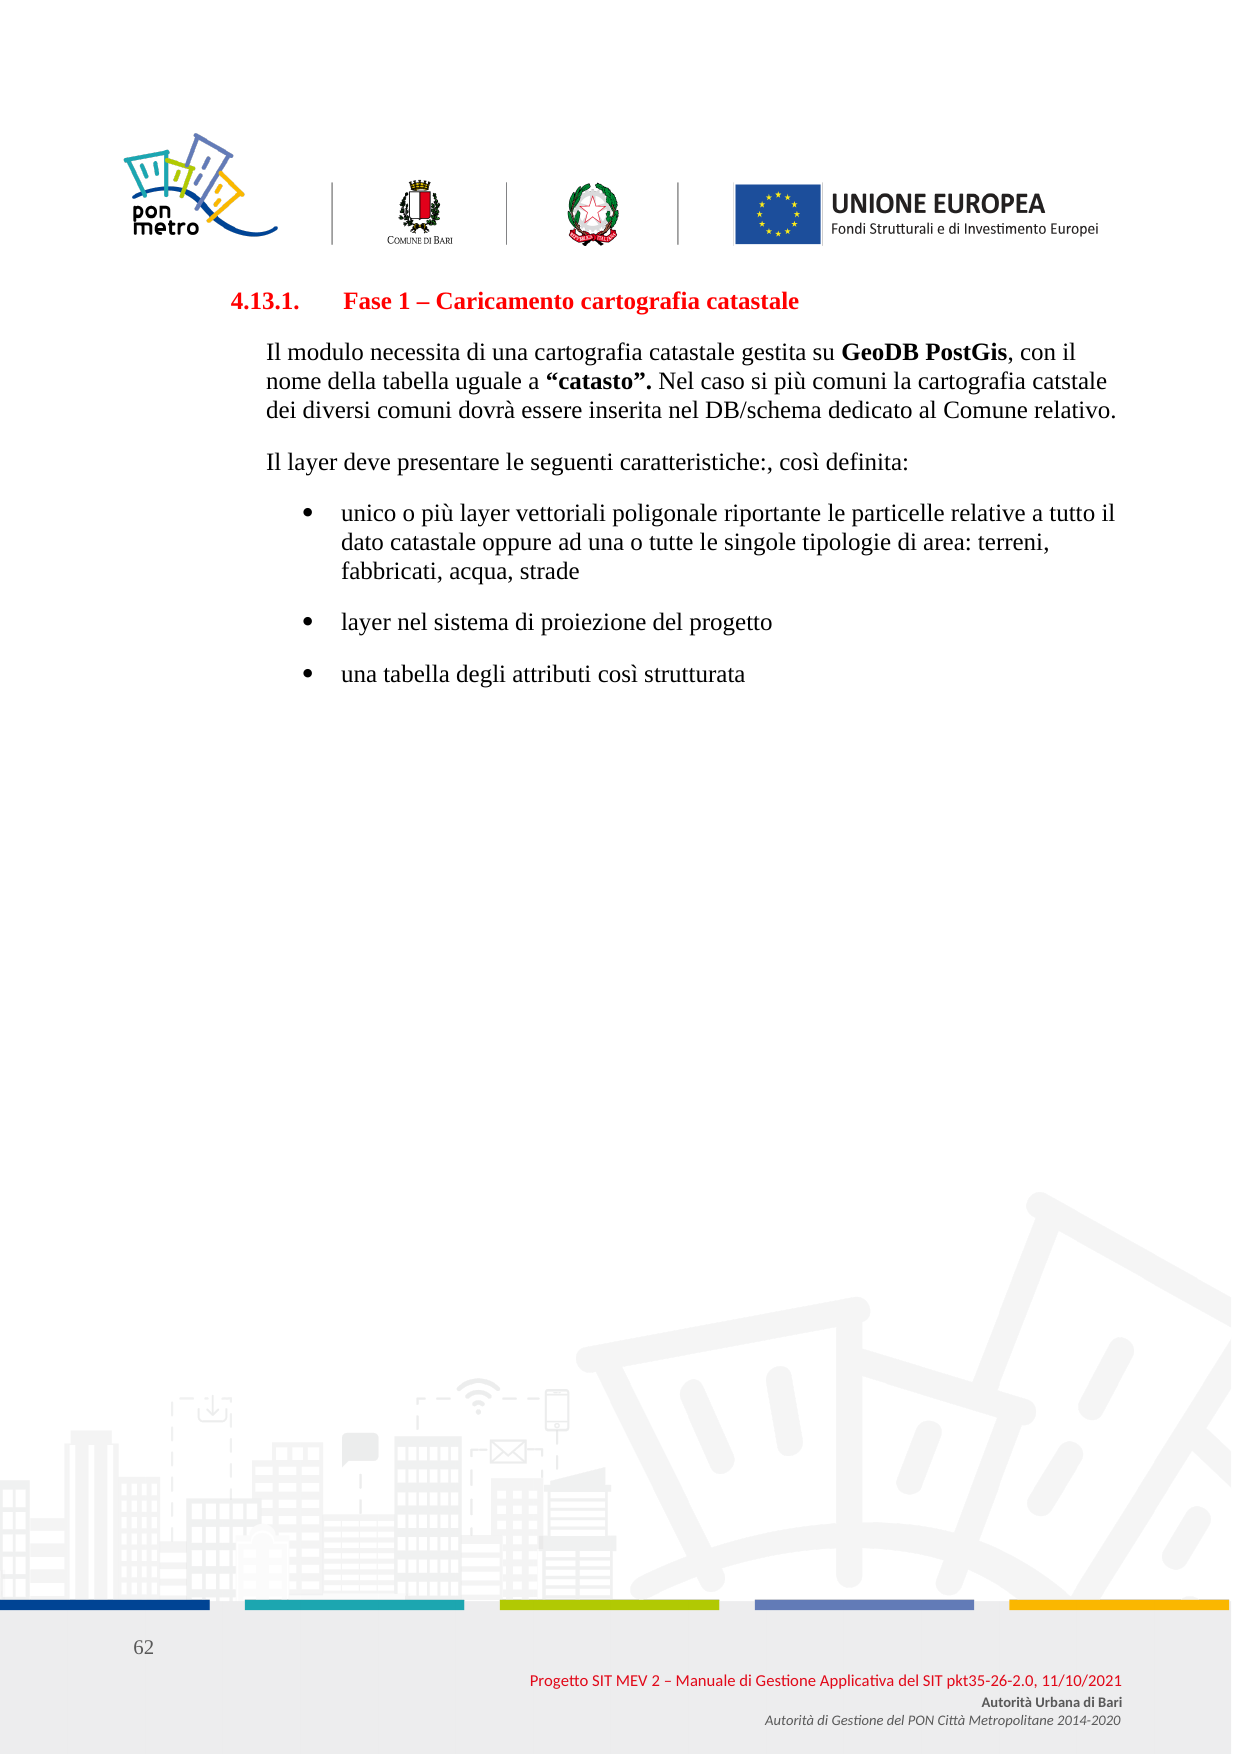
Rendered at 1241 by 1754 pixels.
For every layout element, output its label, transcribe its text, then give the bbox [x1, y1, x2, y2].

picture [118, 75, 1105, 282]
picture [0, 1174, 1232, 1754]
text Il layer deve presentare le seguenti caratteristiche:, così definita: [266, 447, 1122, 475]
text Il modulo necessita di una cartografia catastale gestita su GeoDB PostGis, con il nome della tabella uguale a “catasto”. Nel caso si più comuni la cartografia catstale dei diversi comuni dovrà essere inserita nel DB/schema dedicato al Comune relativo. [266, 337, 1122, 424]
list una tabella degli attributi così strutturata [303, 659, 1122, 688]
subtitle Fase 1 – Caricamento cartografia catastale [231, 286, 1122, 314]
list unico o più layer vettoriali poligonale riportante le particelle relative a tutto il dato catastale oppure ad una o tutte le singole tipologie di area: terreni, fabbricati, acqua, strade [303, 498, 1122, 584]
list layer nel sistema di proiezione del progetto [303, 607, 1122, 636]
